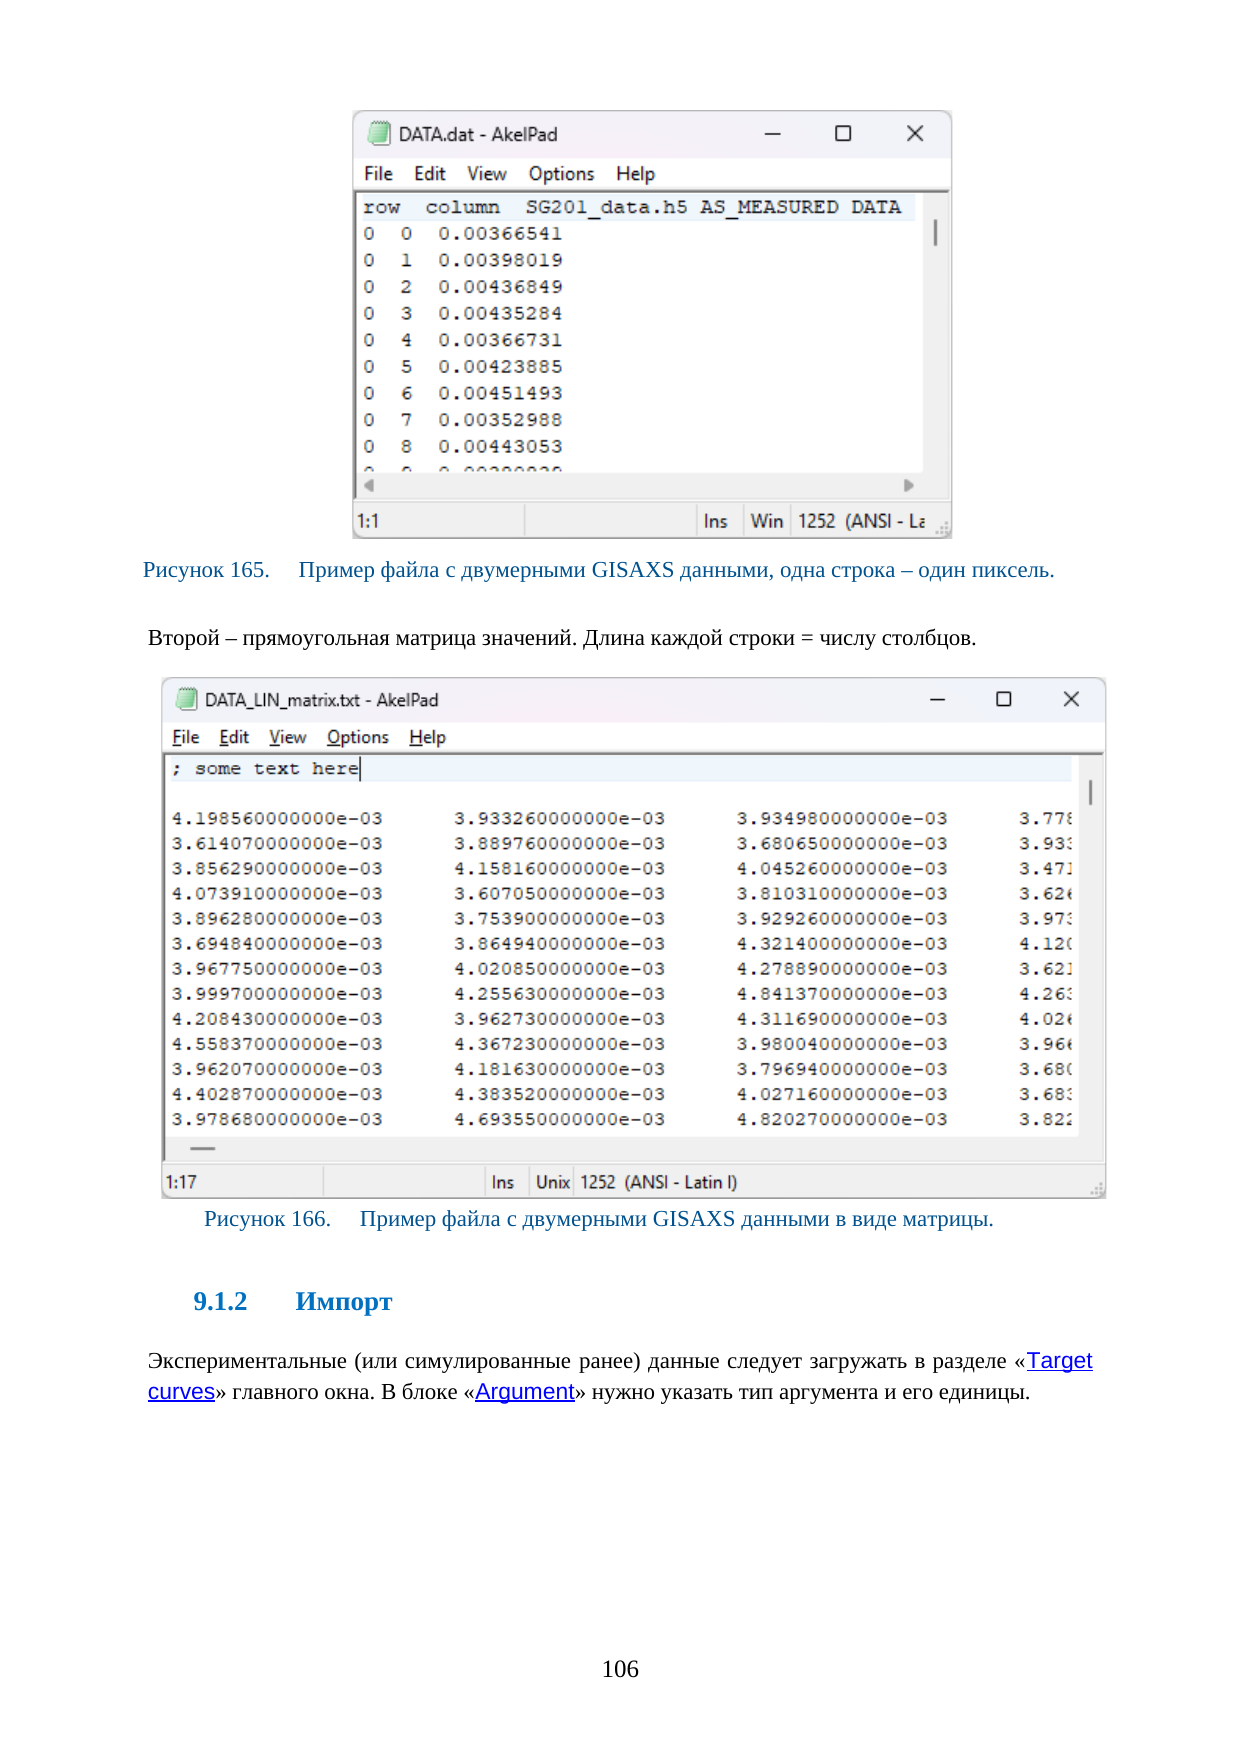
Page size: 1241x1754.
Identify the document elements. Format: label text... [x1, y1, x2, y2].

list Пример файла c двумерными GISAXS данными в виде матрицы. [178, 1199, 1093, 1231]
text Экспериментальные (или симулированные ранее) данные следует загружать в разделе «Target curves» главного окна. В блоке «Argument» нужно указать тип аргумента и его единицы. [148, 1347, 1093, 1404]
picture [161, 677, 1107, 1199]
subtitle Импорт [193, 1285, 1093, 1316]
text Второй – прямоугольная матрица значений. Длина каждой строки = числу столбцов. [148, 623, 1093, 650]
picture [352, 110, 953, 539]
